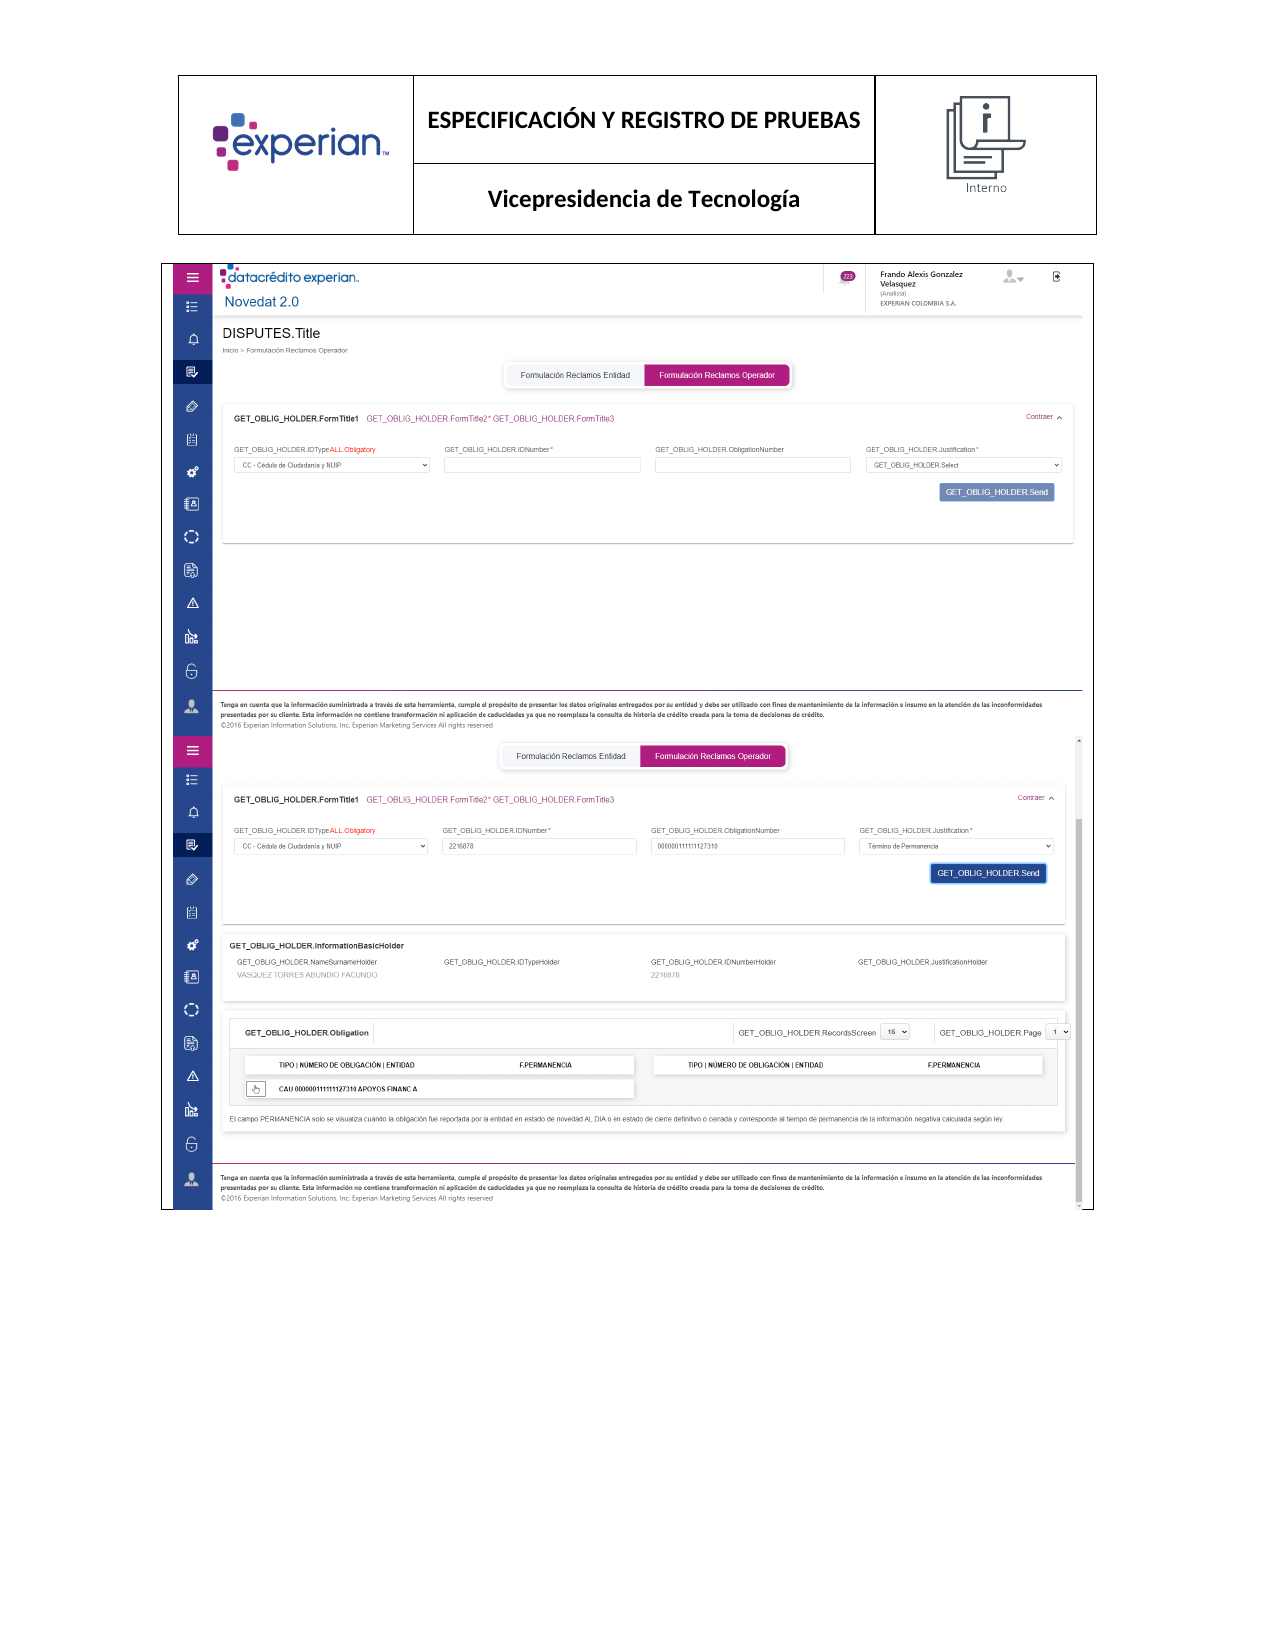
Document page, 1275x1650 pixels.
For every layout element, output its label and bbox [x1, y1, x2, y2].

picture [173, 264, 1083, 1210]
picture [946, 91, 1026, 193]
picture [191, 91, 401, 192]
table_cell [162, 264, 173, 1209]
table_cell [1083, 264, 1093, 1209]
